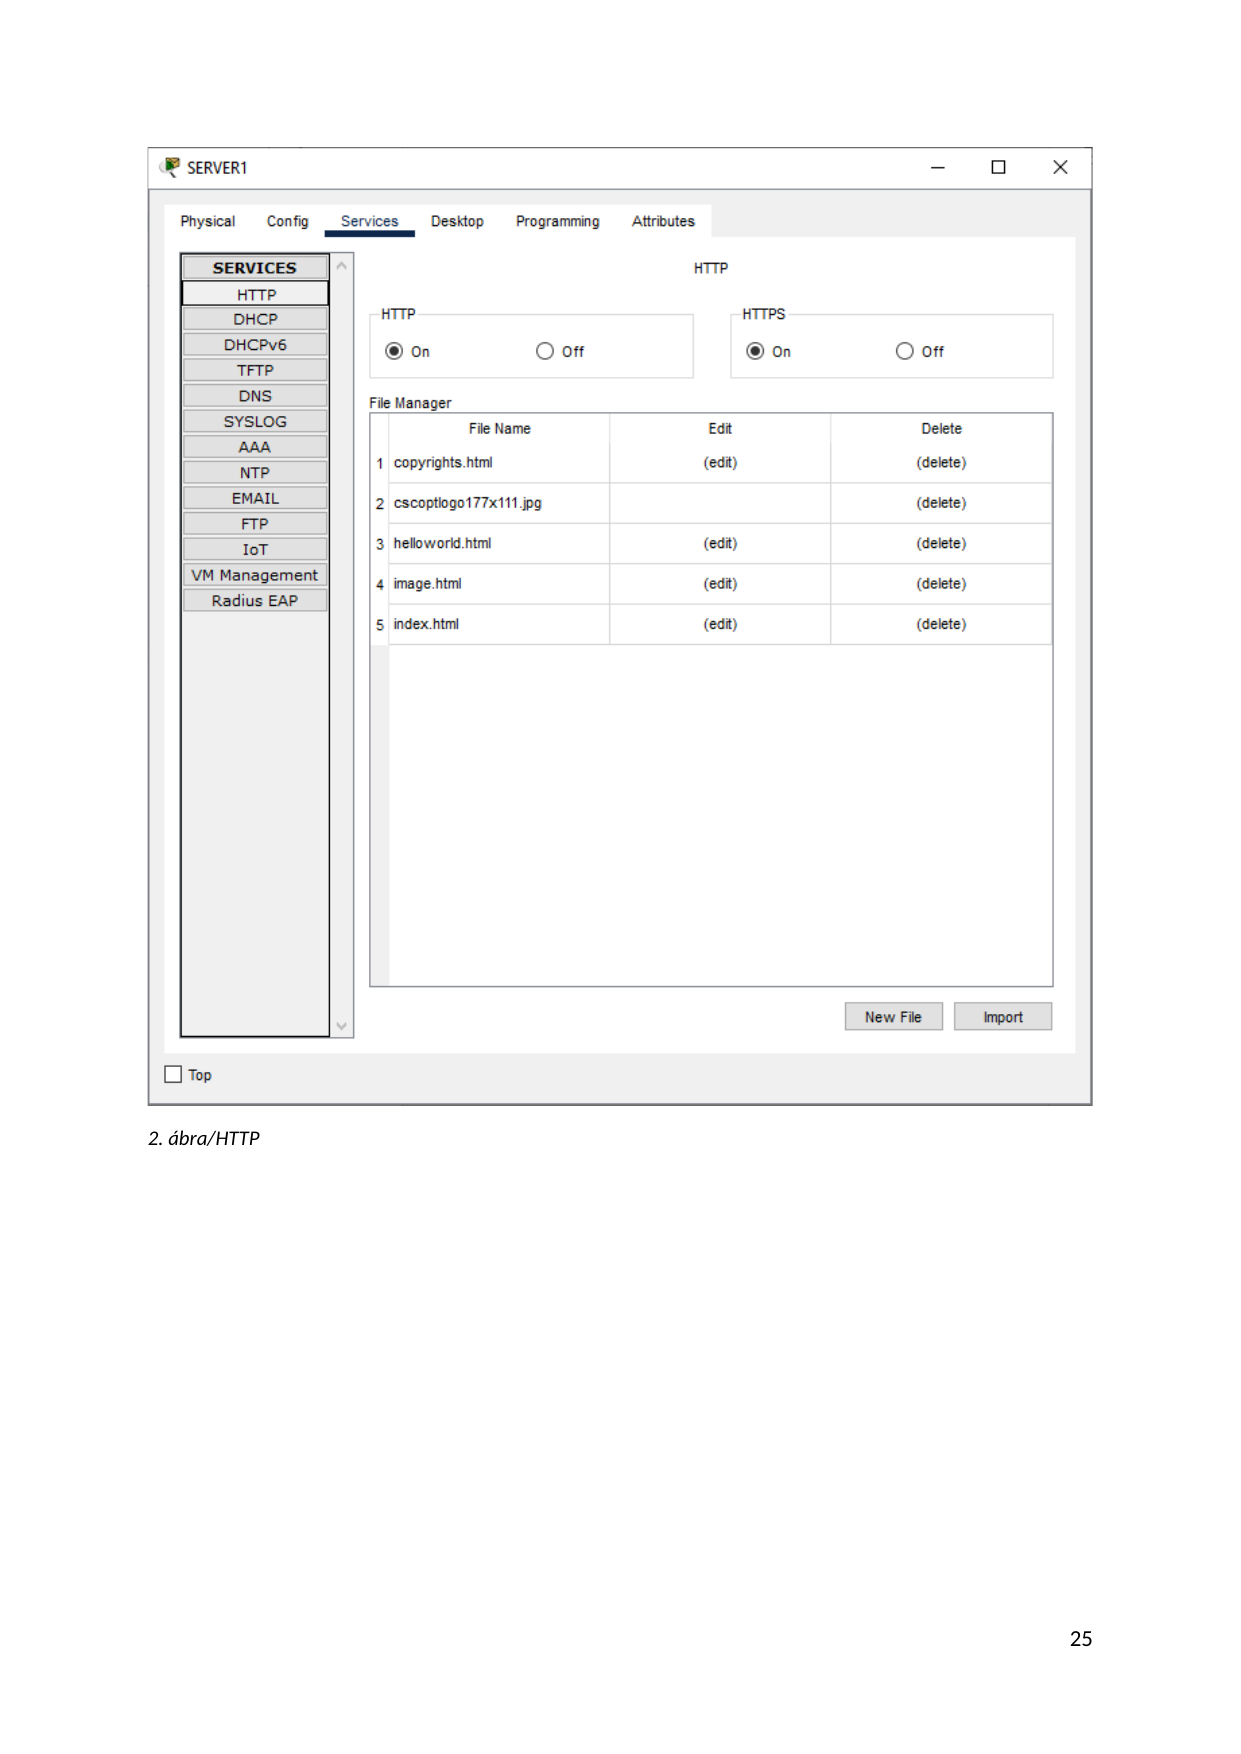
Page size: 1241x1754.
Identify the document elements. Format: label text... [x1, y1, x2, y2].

picture [147, 147, 1093, 1106]
text 2. ábra/HTTP [148, 1125, 1093, 1150]
